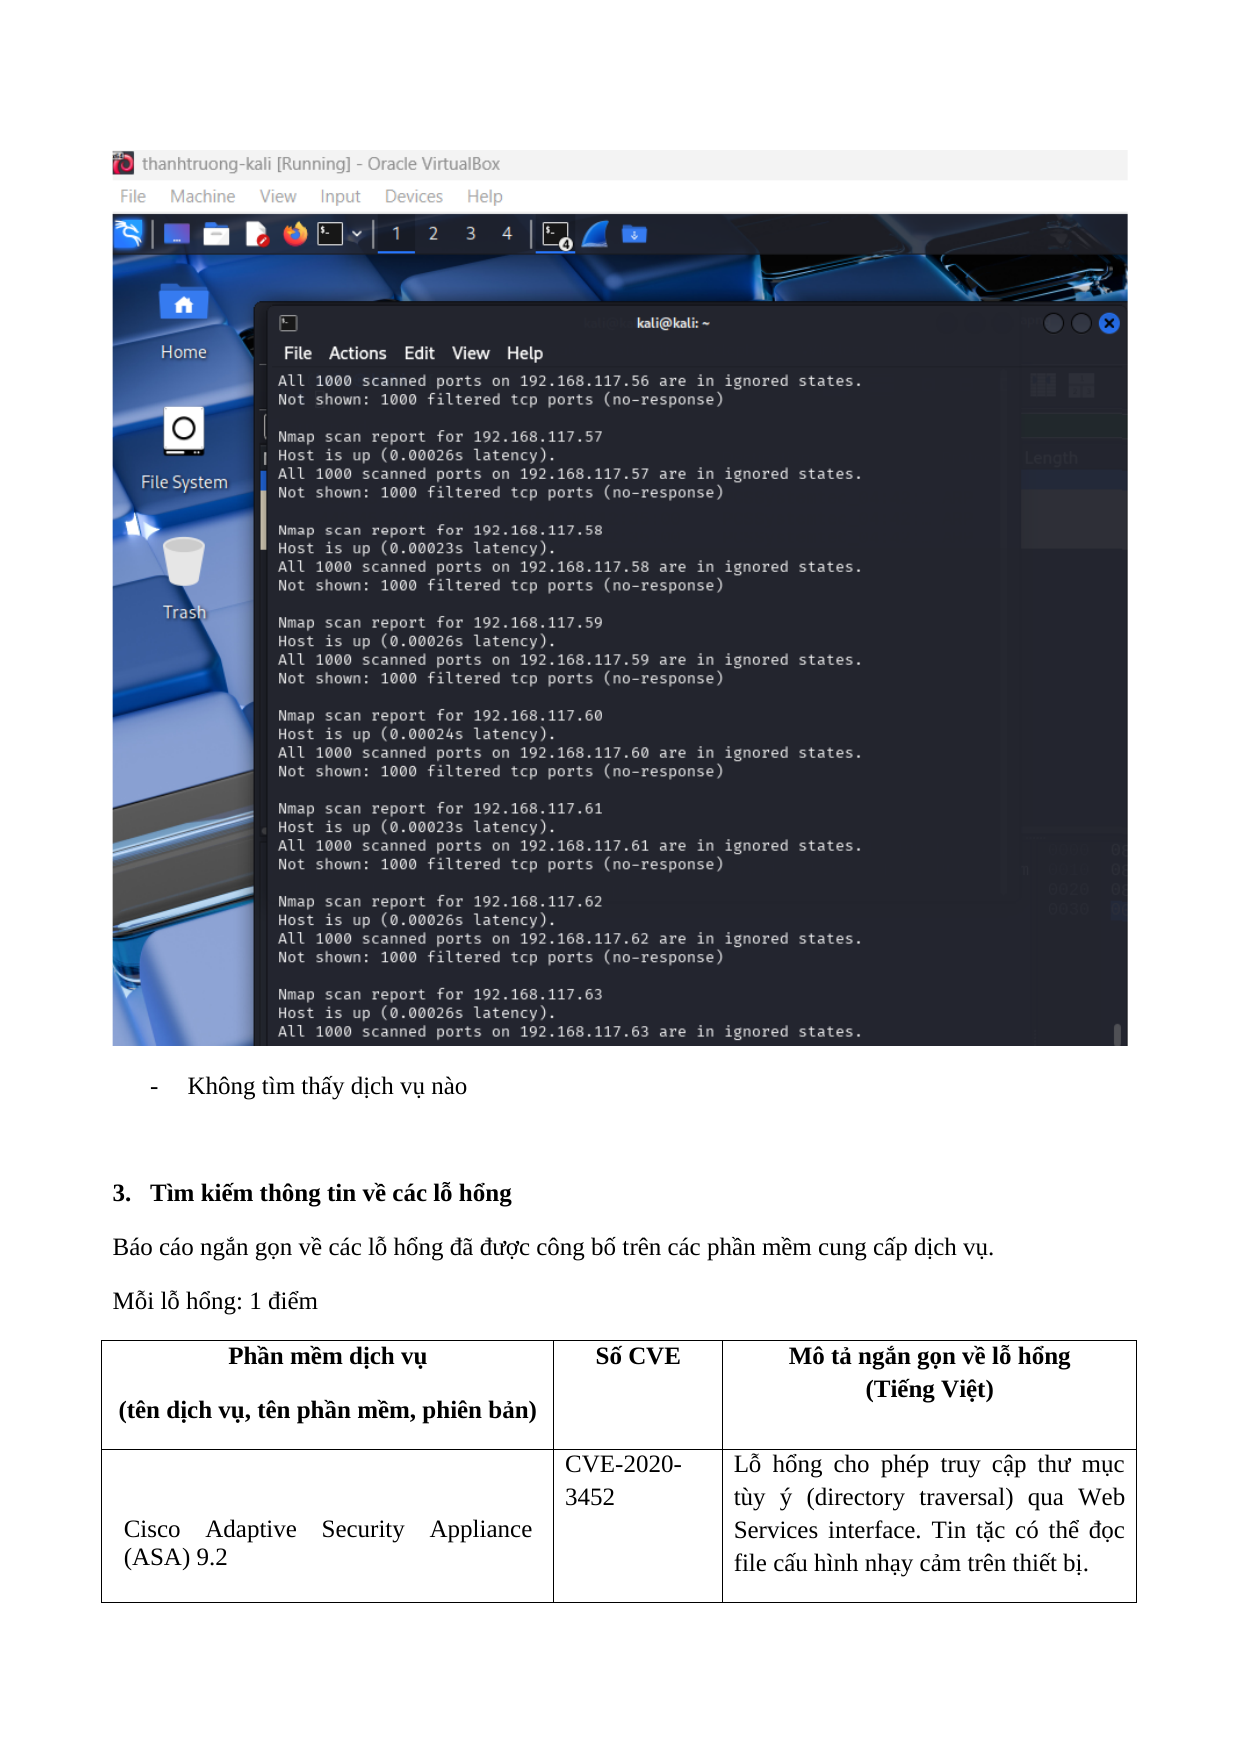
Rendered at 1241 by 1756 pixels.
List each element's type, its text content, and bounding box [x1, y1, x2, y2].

table_header Mô tả ngắn gọn về lỗ hổng (Tiếng Việt) [723, 1341, 1136, 1448]
table_header Số CVE [554, 1341, 722, 1448]
text Báo cáo ngắn gọn về các lỗ hổng đã được công bố trên các phần mềm cung cấp dịch vụ. [112, 1232, 1128, 1261]
list Tìm kiếm thông tin về các lỗ hổng [112, 1178, 1128, 1207]
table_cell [723, 1450, 1136, 1602]
table_cell [102, 1450, 553, 1602]
list Không tìm thấy dịch vụ nào [150, 1071, 1128, 1099]
picture [112, 150, 1128, 1046]
text Mỗi lỗ hổng: 1 điểm [112, 1286, 1128, 1315]
table_header Phần mềm dịch vụ (tên dịch vụ, tên phần mềm, phiên bản) [102, 1341, 553, 1448]
table_cell CVE-2020-3452 [554, 1450, 722, 1602]
